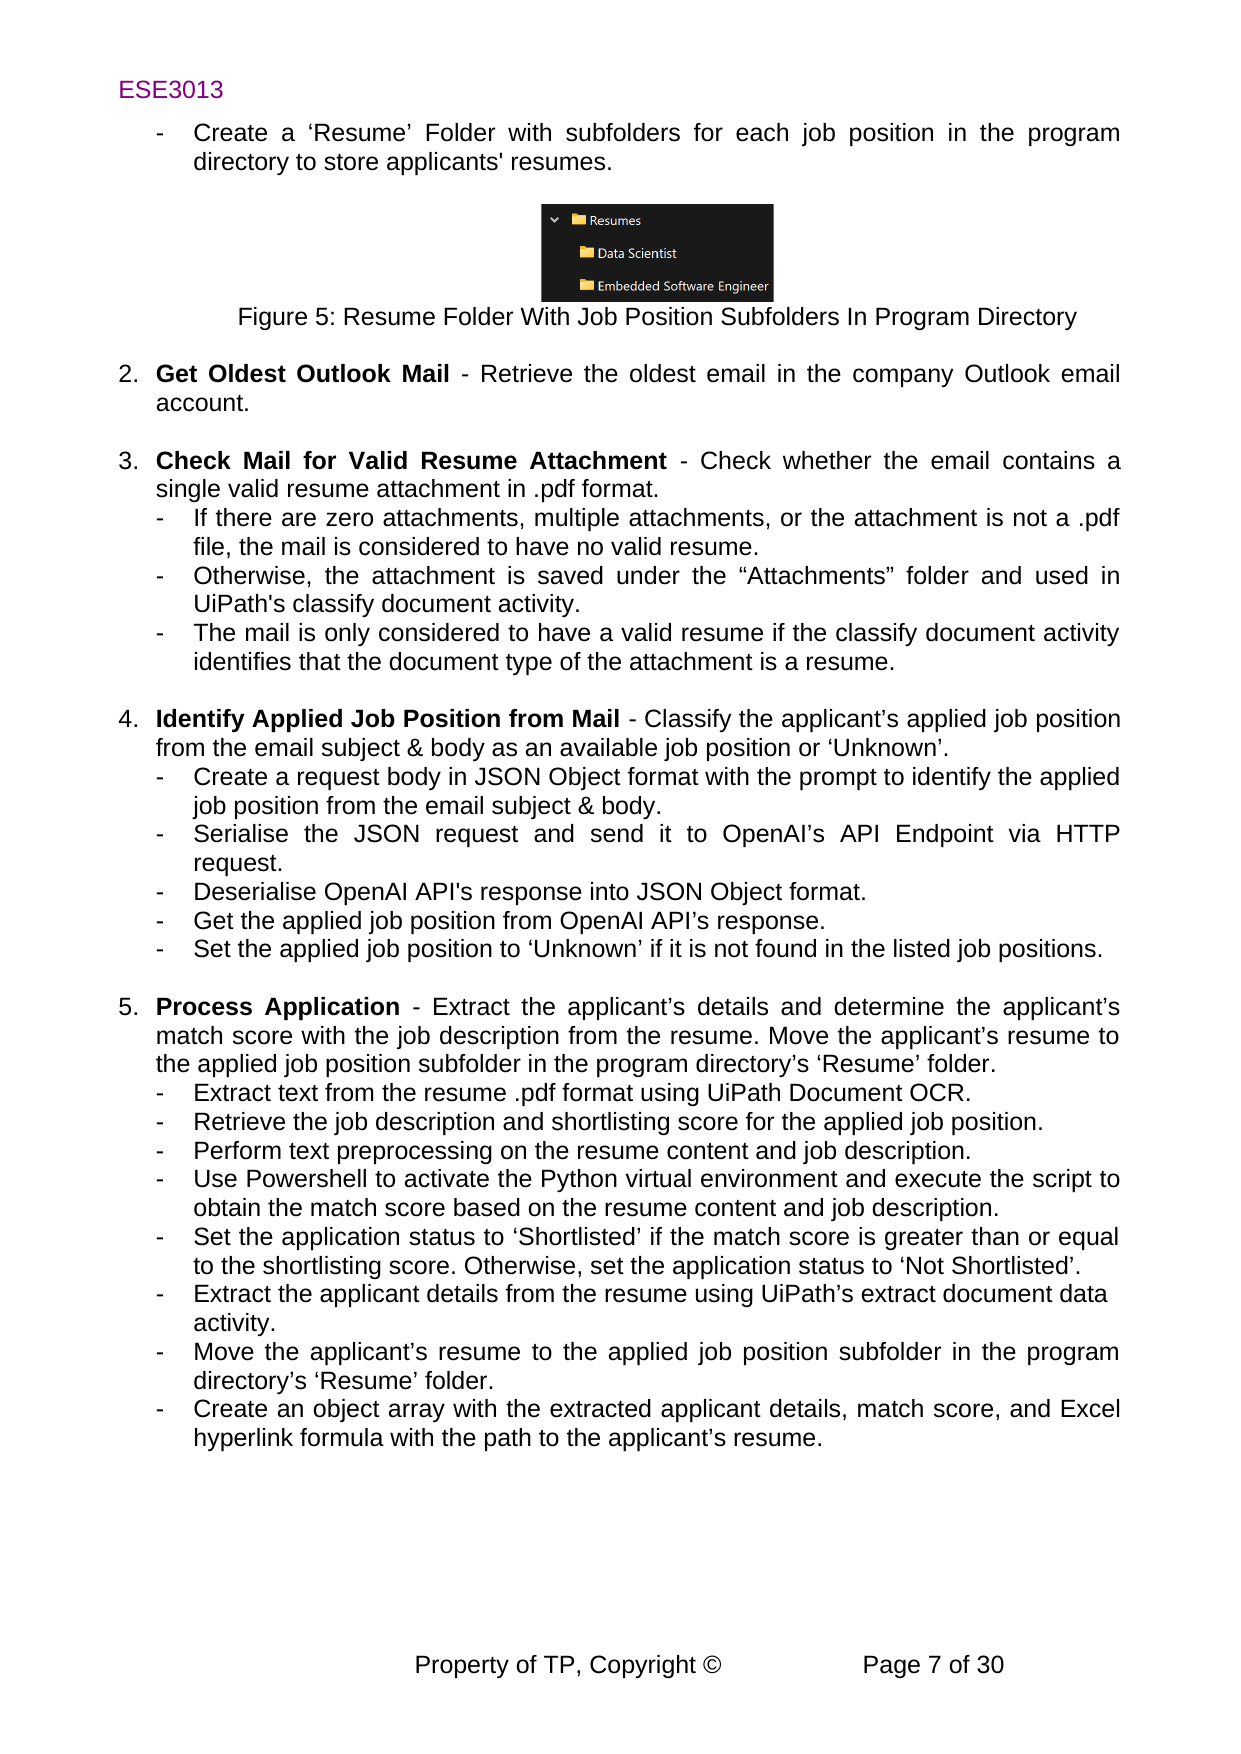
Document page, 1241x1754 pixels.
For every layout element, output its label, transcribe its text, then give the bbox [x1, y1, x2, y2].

picture [541, 204, 774, 302]
list Identify Applied Job Position from Mail - Classify the applicant’s applied job position from the email subject & body as an available job position or ‘Unknown’. [118, 704, 1122, 762]
list Set the application status to ‘Shortlisted’ if the match score is greater than or equal to the shortlisting score. Otherwise, set the application status to ‘Not Shortlisted’. [156, 1222, 1122, 1279]
list Get Oldest Outlook Mail - Retrieve the oldest email in the company Outlook email account. [118, 359, 1122, 417]
list Otherwise, the attachment is saved under the “Attachments” folder and used in UiPath's classify document activity. [156, 561, 1122, 618]
list Use Powershell to activate the Python virtual environment and execute the script to obtain the match score based on the resume content and job description. [156, 1164, 1122, 1222]
list Check Mail for Valid Resume Attachment - Check whether the email contains a single valid resume attachment in .pdf format. [118, 446, 1122, 503]
list Move the applicant’s resume to the applied job position subfolder in the program directory’s ‘Resume’ folder. [156, 1337, 1122, 1394]
text Figure 5: Resume Folder With Job Position Subfolders In Program Directory [193, 302, 1122, 331]
list Create a request body in JSON Object format with the prompt to identify the applied job position from the email subject & body. [156, 762, 1122, 819]
list Retrieve the job description and shortlisting score for the applied job position. [156, 1107, 1122, 1136]
list Extract text from the resume .pdf format using UiPath Document OCR. [156, 1078, 1122, 1107]
list Set the applied job position to ‘Unknown’ if it is not found in the listed job positions. [156, 934, 1122, 963]
list Create a ‘Resume’ Folder with subfolders for each job position in the program directory to store applicants' resumes. [156, 118, 1122, 176]
list The mail is only considered to have a valid resume if the classify document activity identifies that the document type of the attachment is a resume. [156, 618, 1122, 676]
list Extract the applicant details from the resume using UiPath’s extract document data activity. [156, 1279, 1122, 1337]
list Process Application - Extract the applicant’s details and determine the applicant’s match score with the job description from the resume. Move the applicant’s resume to the applied job position subfolder in the program directory’s ‘Resume’ folder. [118, 992, 1122, 1078]
list Deserialise OpenAI API's response into JSON Object format. [156, 877, 1122, 906]
list Perform text preprocessing on the resume content and job description. [156, 1136, 1122, 1164]
list Create an object array with the extracted applicant details, match score, and Excel hyperlink formula with the path to the applicant’s resume. [156, 1394, 1122, 1452]
list Serialise the JSON request and send it to OpenAI’s API Endpoint via HTTP request. [156, 819, 1122, 877]
list Get the applied job position from OpenAI API’s response. [156, 906, 1122, 934]
list If there are zero attachments, multiple attachments, or the attachment is not a .pdf file, the mail is considered to have no valid resume. [156, 503, 1122, 561]
